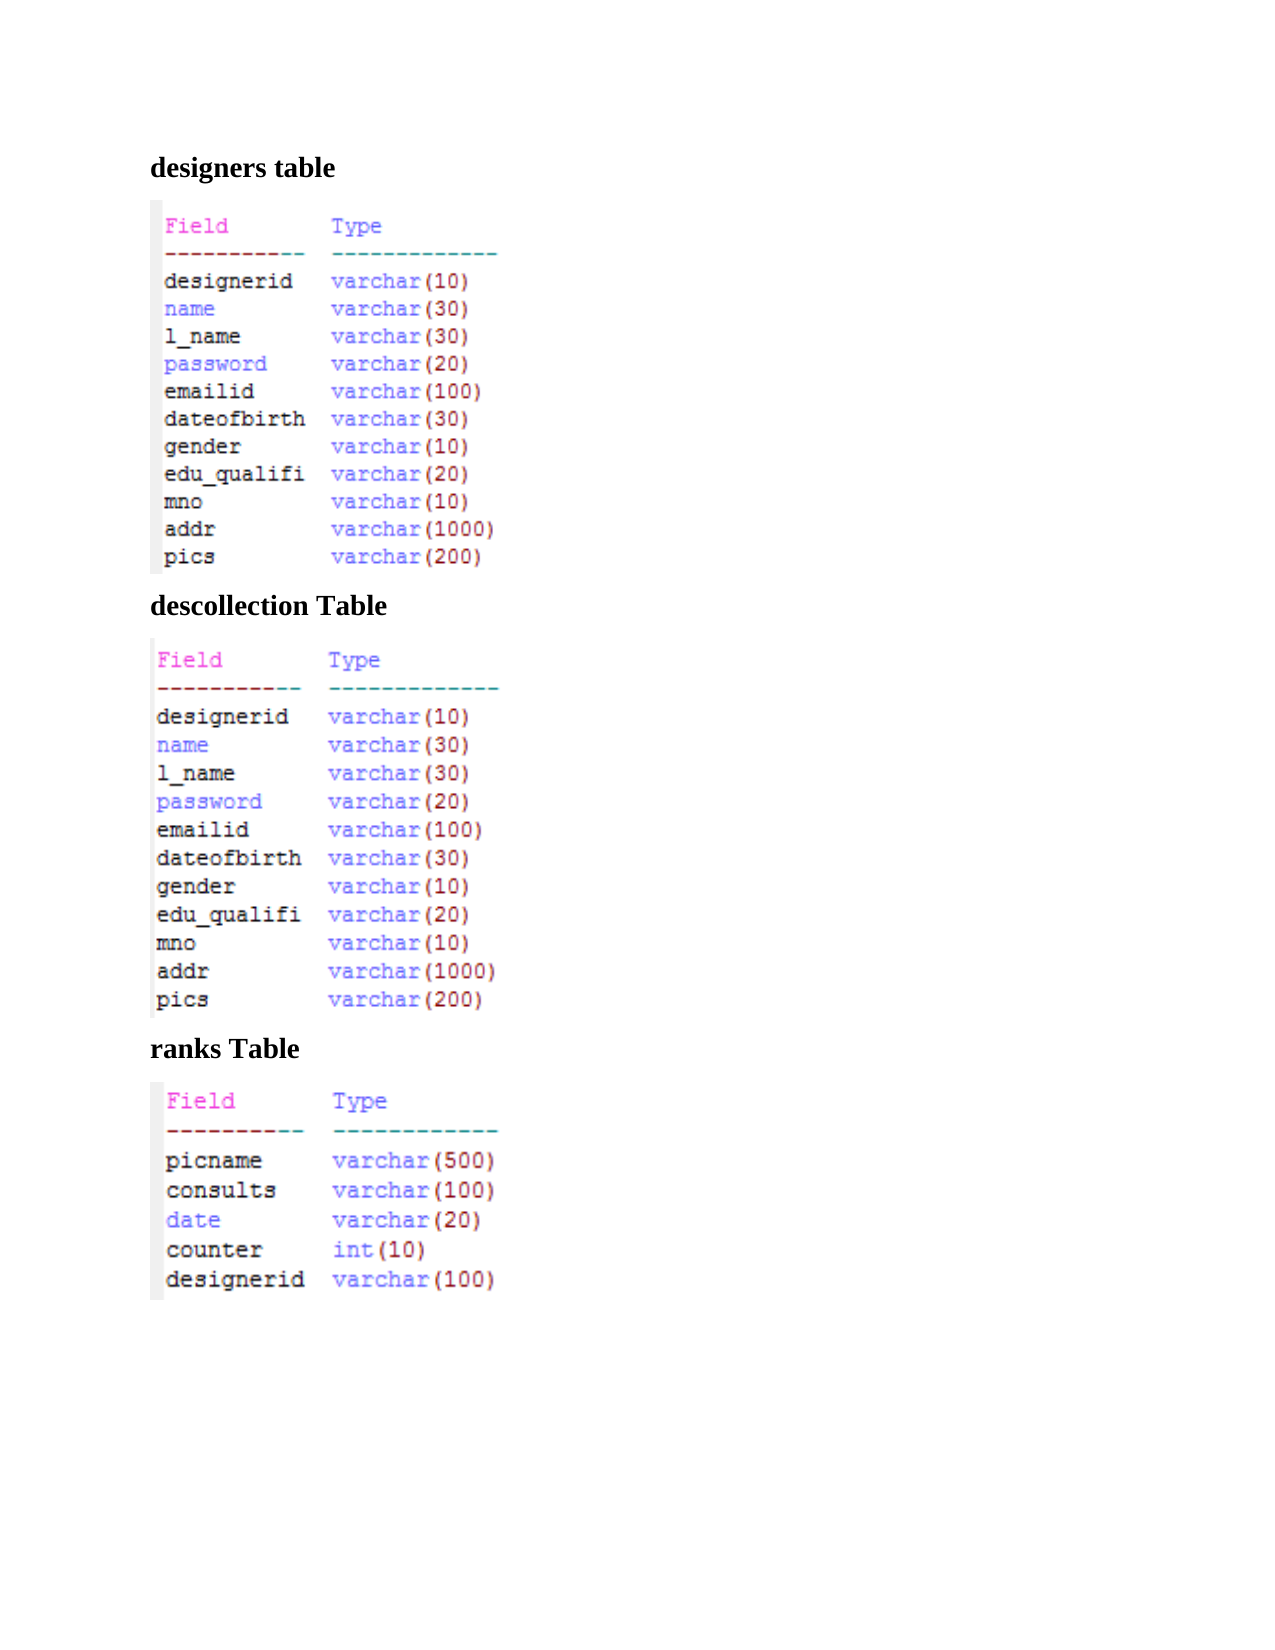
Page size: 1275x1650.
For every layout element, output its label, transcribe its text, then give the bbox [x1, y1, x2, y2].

text designers table [150, 150, 1125, 183]
picture [150, 1082, 504, 1300]
text ranks Table [150, 1032, 1125, 1065]
text descollection Table [150, 588, 1125, 621]
picture [150, 200, 501, 574]
picture [150, 638, 502, 1018]
